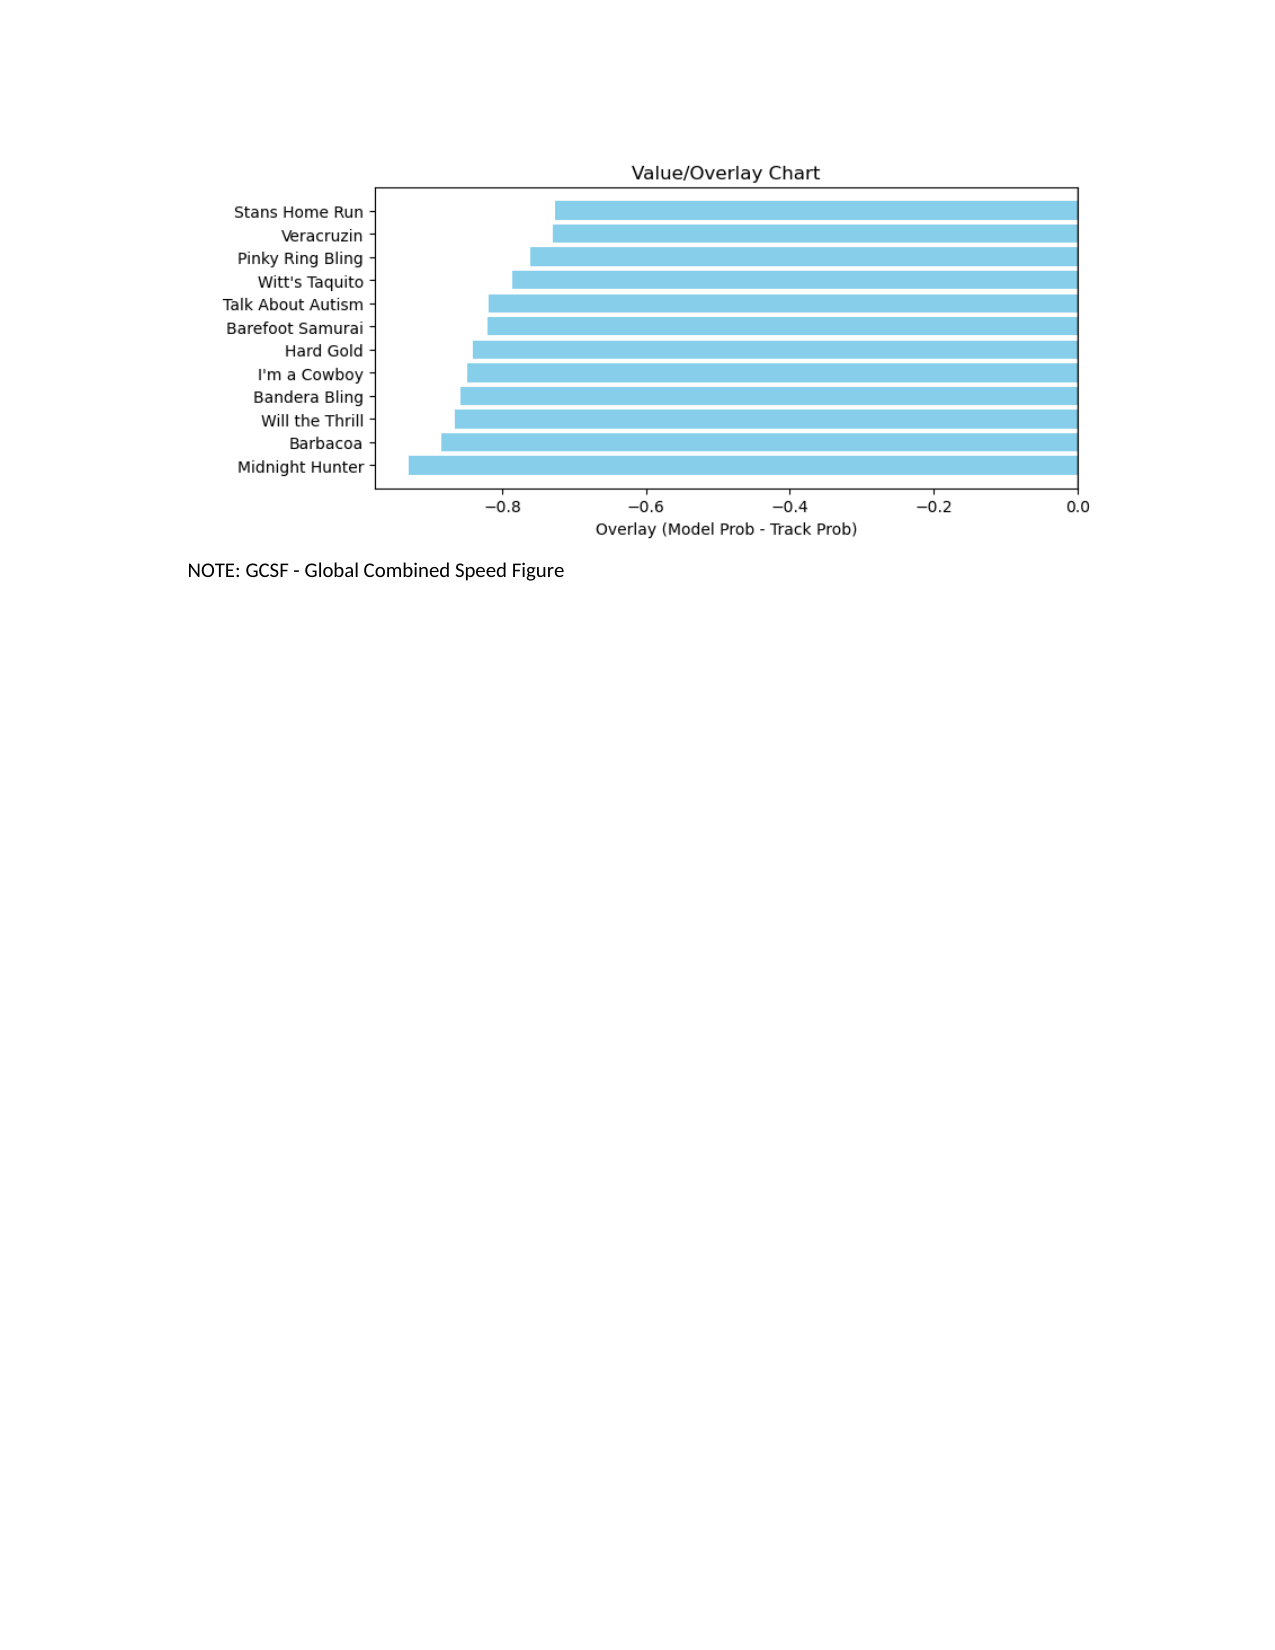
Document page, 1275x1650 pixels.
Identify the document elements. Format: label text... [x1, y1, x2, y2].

picture [206, 150, 1107, 554]
text NOTE: GCSF - Global Combined Speed Figure [187, 558, 1087, 583]
